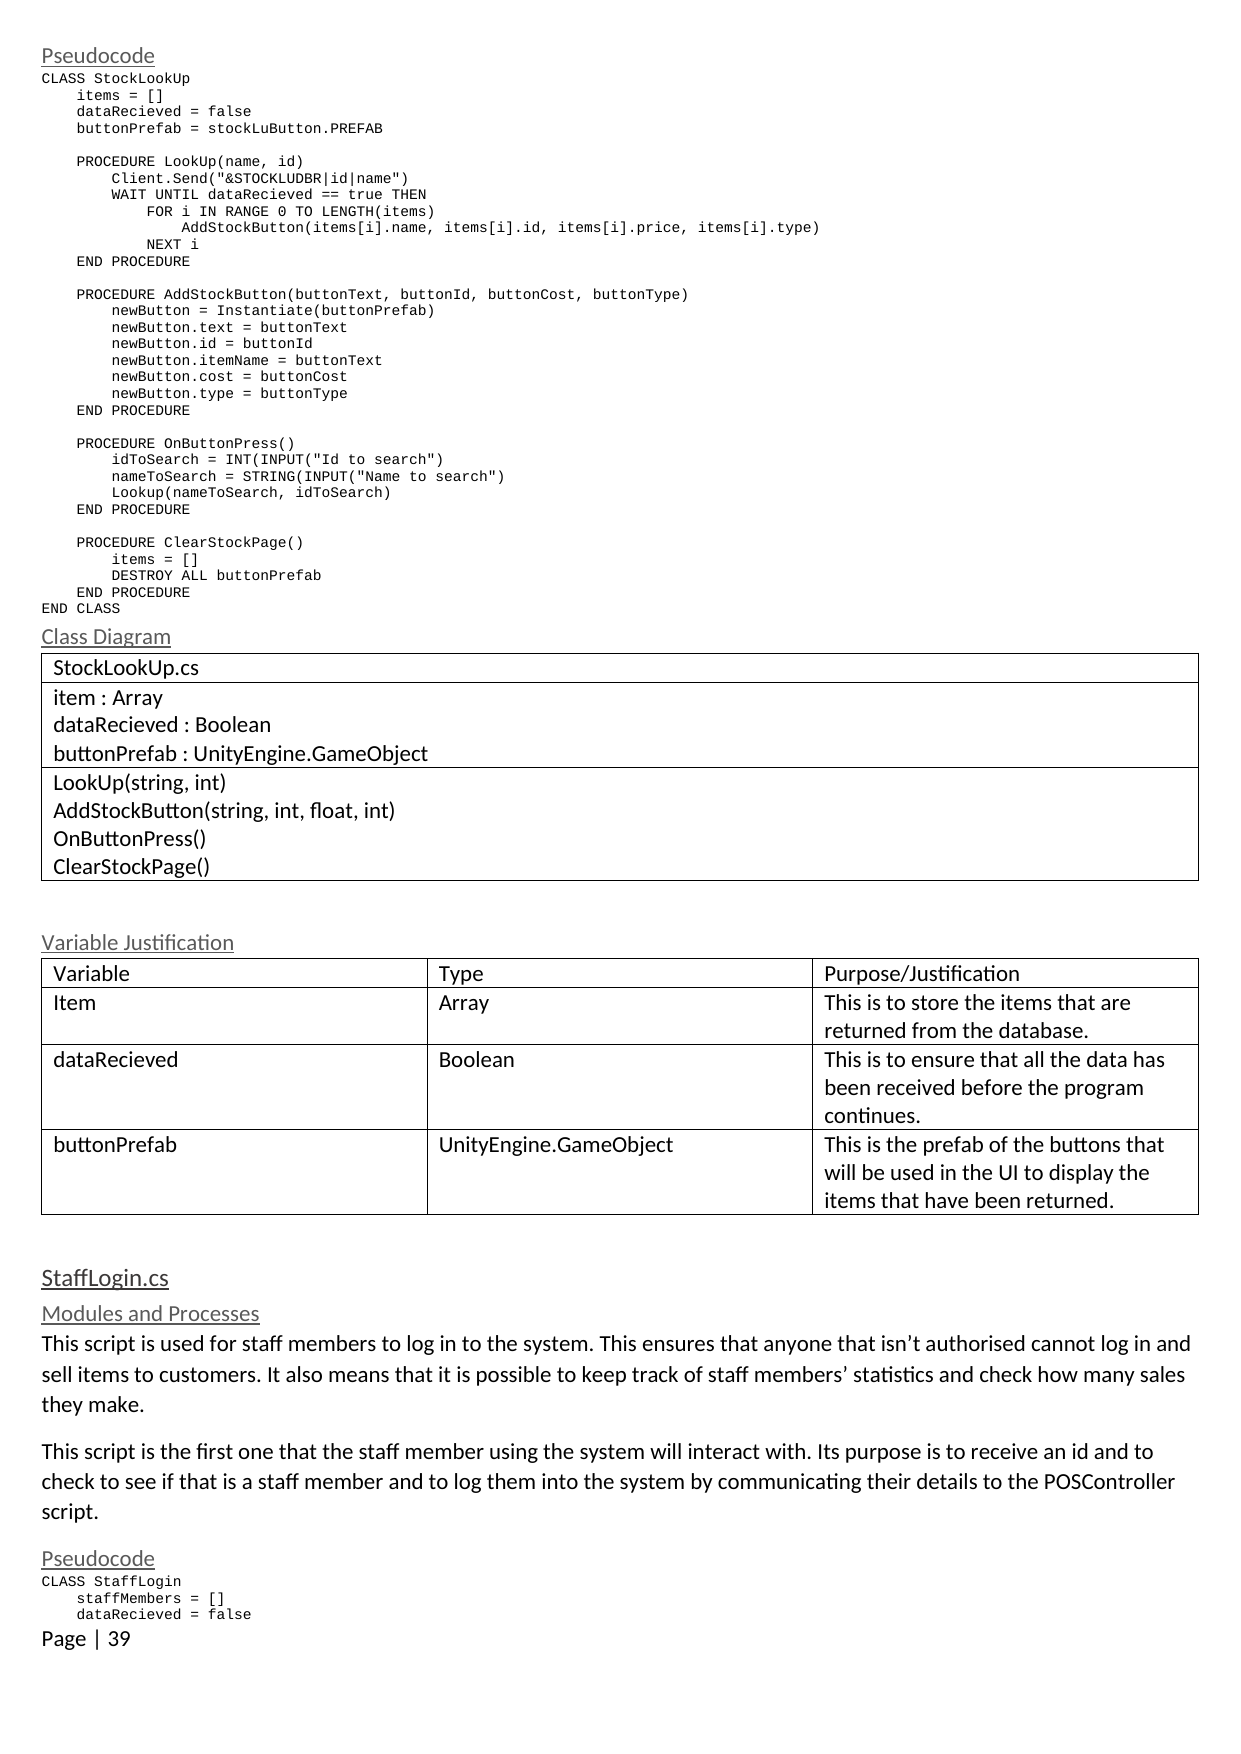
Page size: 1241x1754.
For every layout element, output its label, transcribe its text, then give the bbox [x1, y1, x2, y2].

text Client.Send("&STOCKLUDBR|id|name") [41, 171, 1199, 187]
text staffMembers = [] [41, 1591, 1199, 1607]
table_cell item : Array dataRecieved : Boolean buttonPrefab : UnityEngine.GameObject [42, 683, 1198, 767]
table_cell UnityEngine.GameObject [428, 1130, 812, 1214]
subtitle Class Diagram [41, 622, 1199, 650]
text idToSearch = INT(INPUT("Id to search") [41, 452, 1199, 469]
subtitle Modules and Processes [41, 1299, 1199, 1327]
table_header StockLookUp.cs [42, 654, 1198, 682]
text items = [] [41, 552, 1199, 568]
text newButton.id = buttonId [41, 337, 1199, 353]
table_cell dataRecieved [42, 1045, 427, 1129]
text newButton.text = buttonText [41, 320, 1199, 337]
text PROCEDURE OnButtonPress() [41, 436, 1199, 452]
table_cell This is to store the items that are returned from the database. [813, 988, 1198, 1044]
text END PROCEDURE [41, 502, 1199, 519]
text PROCEDURE LookUp(name, id) [41, 154, 1199, 171]
table_cell Boolean [428, 1045, 812, 1129]
text PROCEDURE ClearStockPage() [41, 535, 1199, 552]
text FOR i IN RANGE 0 TO LENGTH(items) [41, 204, 1199, 221]
table_cell Item [42, 988, 427, 1044]
table_cell This is to ensure that all the data has been received before the program continues. [813, 1045, 1198, 1129]
table_header Purpose/Justification [813, 959, 1198, 987]
text items = [] [41, 88, 1199, 105]
text dataRecieved = false [41, 105, 1199, 121]
text END PROCEDURE [41, 403, 1199, 419]
text newButton.type = buttonType [41, 386, 1199, 403]
table_cell This is the prefab of the buttons that will be used in the UI to display the items that have been returned. [813, 1130, 1198, 1214]
table_header Type [428, 959, 812, 987]
text WAIT UNTIL dataRecieved == true THEN [41, 187, 1199, 204]
text CLASS StockLookUp [41, 72, 1199, 88]
table_header Variable [42, 959, 427, 987]
text END PROCEDURE [41, 585, 1199, 602]
table_cell LookUp(string, int) AddStockButton(string, int, float, int) OnButtonPress() ClearStockPage() [42, 768, 1198, 880]
table_cell Array [428, 988, 812, 1044]
text NEXT i [41, 237, 1199, 254]
text DESTROY ALL buttonPrefab [41, 568, 1199, 585]
text dataRecieved = false [41, 1607, 1199, 1624]
text newButton.cost = buttonCost [41, 370, 1199, 386]
table_cell buttonPrefab [42, 1130, 427, 1214]
subtitle Pseudocode [41, 1544, 1199, 1572]
text PROCEDURE AddStockButton(buttonText, buttonId, buttonCost, buttonType) [41, 287, 1199, 303]
text newButton.itemName = buttonText [41, 353, 1199, 370]
subtitle StaffLogin.cs [41, 1262, 1199, 1293]
text END PROCEDURE [41, 254, 1199, 270]
subtitle Pseudocode [41, 41, 1199, 69]
text Lookup(nameToSearch, idToSearch) [41, 486, 1199, 502]
text This script is the first one that the staff member using the system will interact with. Its purpose is to receive an id and to check to see if that is a staff member and to log them into the system by communicating their details to the POSController script. [41, 1437, 1199, 1525]
text AddStockButton(items[i].name, items[i].id, items[i].price, items[i].type) [41, 221, 1199, 237]
text This script is used for staff members to log in to the system. This ensures that anyone that isn’t authorised cannot log in and sell items to customers. It also means that it is possible to keep track of staff members’ statistics and check how many sales they make. [41, 1329, 1199, 1418]
text nameToSearch = STRING(INPUT("Name to search") [41, 469, 1199, 486]
subtitle Variable Justification [41, 928, 1199, 956]
text newButton = Instantiate(buttonPrefab) [41, 303, 1199, 320]
text CLASS StaffLogin [41, 1574, 1199, 1591]
text END CLASS [41, 602, 1199, 618]
text buttonPrefab = stockLuButton.PREFAB [41, 121, 1199, 138]
